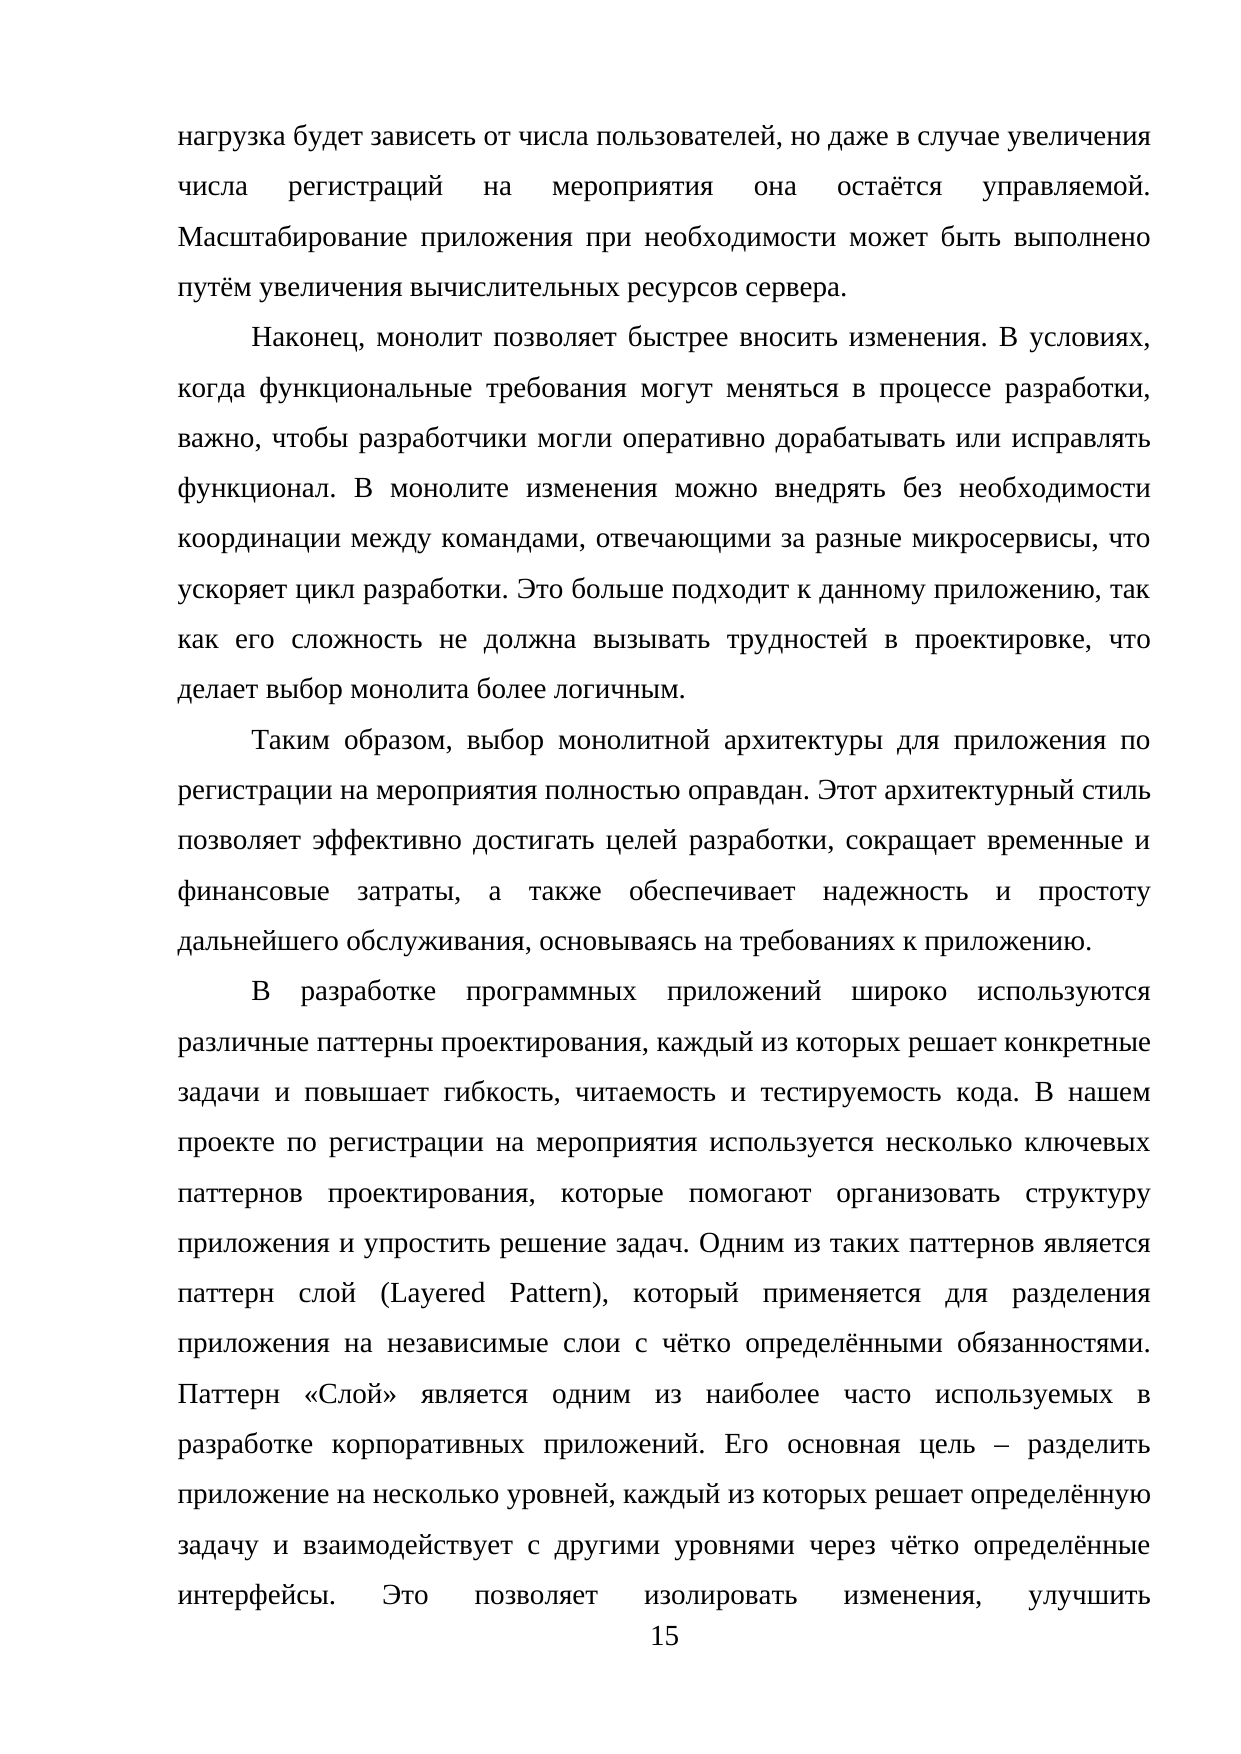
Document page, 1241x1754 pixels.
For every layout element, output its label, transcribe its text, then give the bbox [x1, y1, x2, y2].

text Наконец, монолит позволяет быстрее вносить изменения. В условиях, когда функциональные требования могут меняться в процессе разработки, важно, чтобы разработчики могли оперативно дорабатывать или исправлять функционал. В монолите изменения можно внедрять без необходимости координации между командами, отвечающими за разные микросервисы, что ускоряет цикл разработки. Это больше подходит к данному приложению, так как его сложность не должна вызывать трудностей в проектировке, что делает выбор монолита более логичным. [177, 319, 1152, 705]
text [177, 973, 1152, 1611]
text Таким образом, выбор монолитной архитектуры для приложения по регистрации на мероприятия полностью оправдан. Этот архитектурный стиль позволяет эффективно достигать целей разработки, сокращает временные и финансовые затраты, а также обеспечивает надежность и простоту дальнейшего обслуживания, основываясь на требованиях к приложению. [177, 722, 1152, 957]
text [177, 118, 1152, 303]
